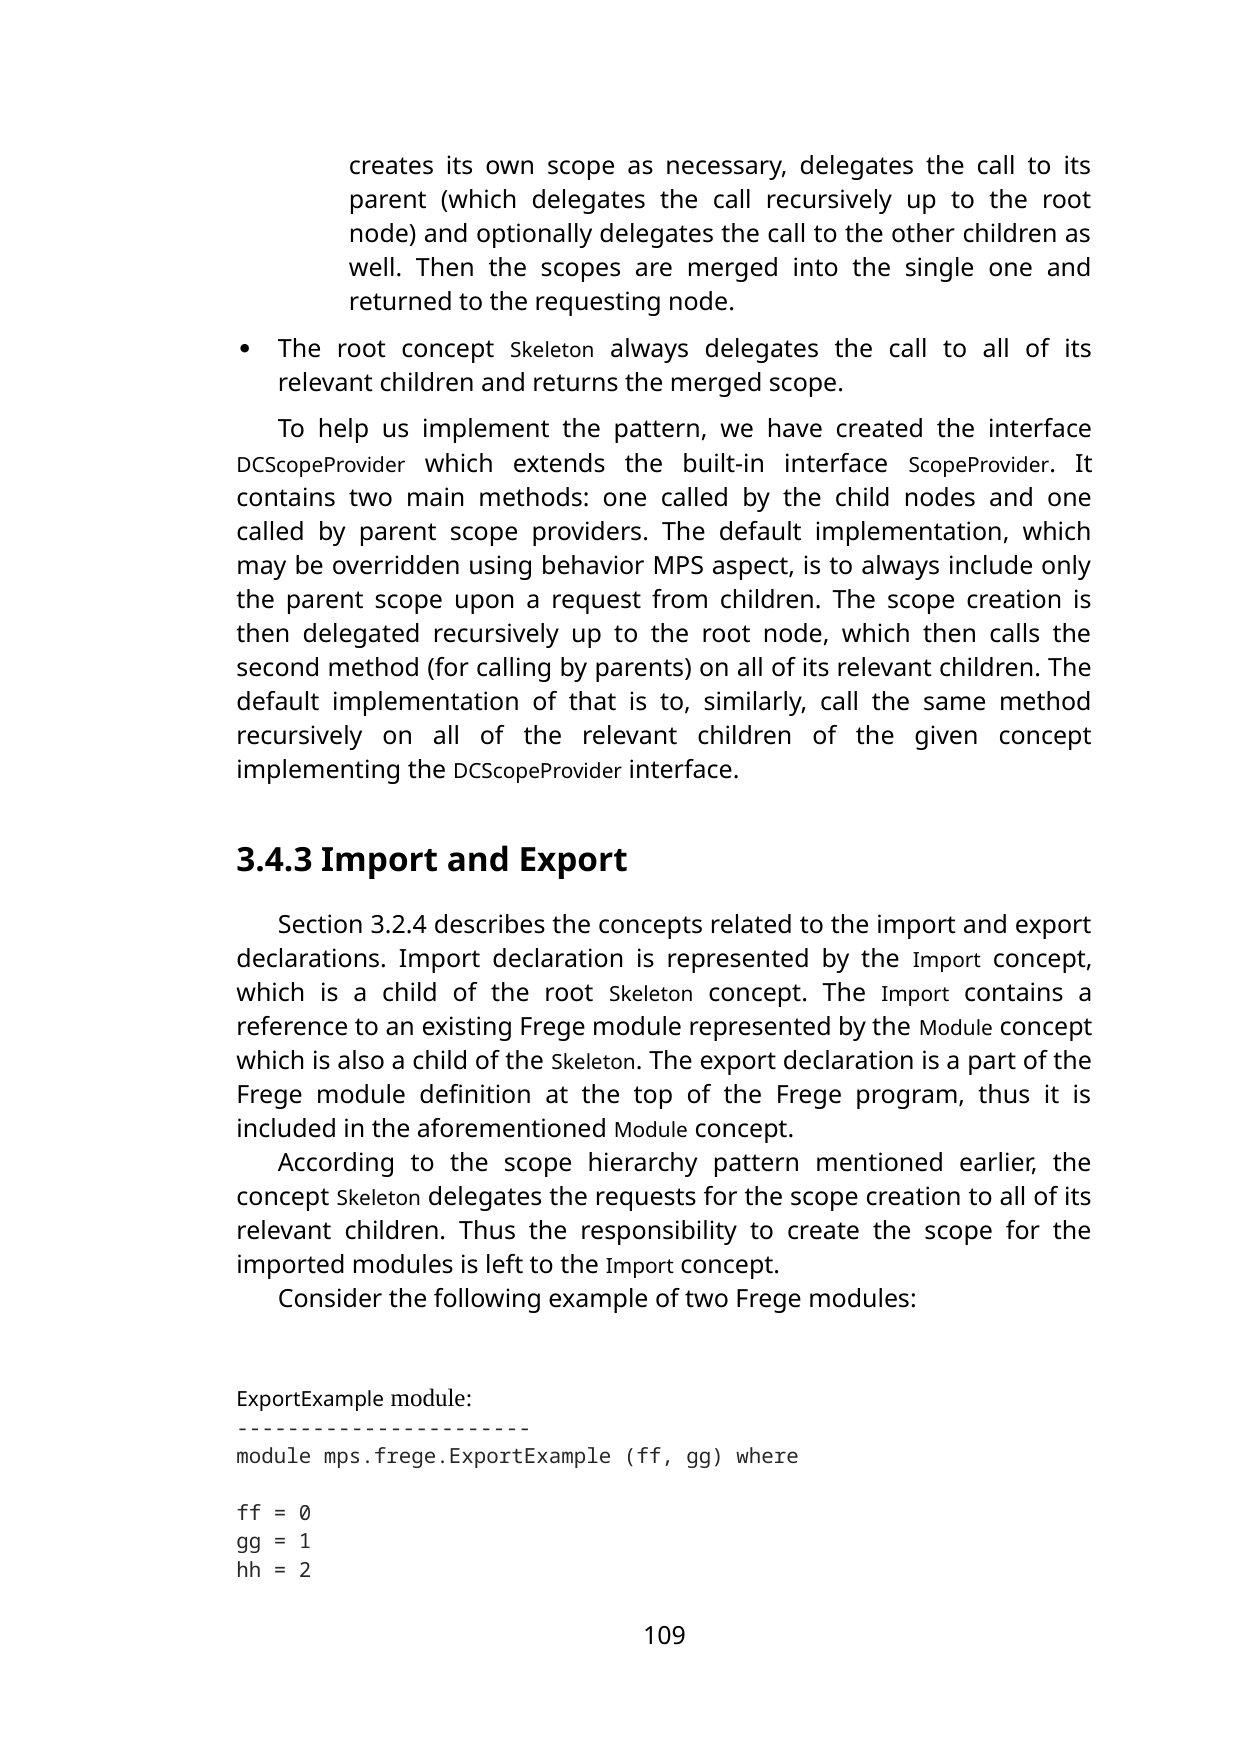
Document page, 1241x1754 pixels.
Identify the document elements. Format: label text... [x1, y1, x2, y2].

text Section 3.2.4 describes the concepts related to the import and export declarations. Import declaration is represented by the Import concept, which is a child of the root Skeleton concept. The Import contains a reference to an existing Frege module represented by the Module concept which is also a child of the Skeleton. The export declaration is a part of the Frege module definition at the top of the Frege program, thus it is included in the aforementioned Module concept. [236, 906, 1092, 1145]
text The root concept Skeleton always delegates the call to all of its relevant children and returns the merged scope. [240, 331, 1092, 399]
text According to the scope hierarchy pattern mentioned earlier, the concept Skeleton delegates the requests for the scope creation to all of its relevant children. Thus the responsibility to create the scope for the imported modules is left to the Import concept. [236, 1145, 1092, 1281]
text module mps.frege.ExportExample (ff, gg) where [236, 1441, 1092, 1469]
text ExportExample module: [236, 1383, 1092, 1413]
subtitle 3.4.3 Import and Export [236, 836, 1092, 881]
text Consider the following example of two Frege modules: [236, 1281, 1092, 1315]
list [311, 148, 1092, 318]
text To help us implement the pattern, we have created the interface DCScopeProvider which extends the built-in interface ScopeProvider. It contains two main methods: one called by the child nodes and one called by parent scope providers. The default implementation, which may be overridden using behavior MPS aspect, is to always include only the parent scope upon a request from children. The scope creation is then delegated recursively up to the root node, which then calls the second method (for calling by parents) on all of its relevant children. The default implementation of that is to, similarly, call the same method recursively on all of the relevant children of the given concept implementing the DCScopeProvider interface. [236, 411, 1092, 786]
text hh = 2 [236, 1555, 1092, 1583]
text gg = 1 [236, 1526, 1092, 1555]
text ff = 0 [236, 1498, 1092, 1526]
